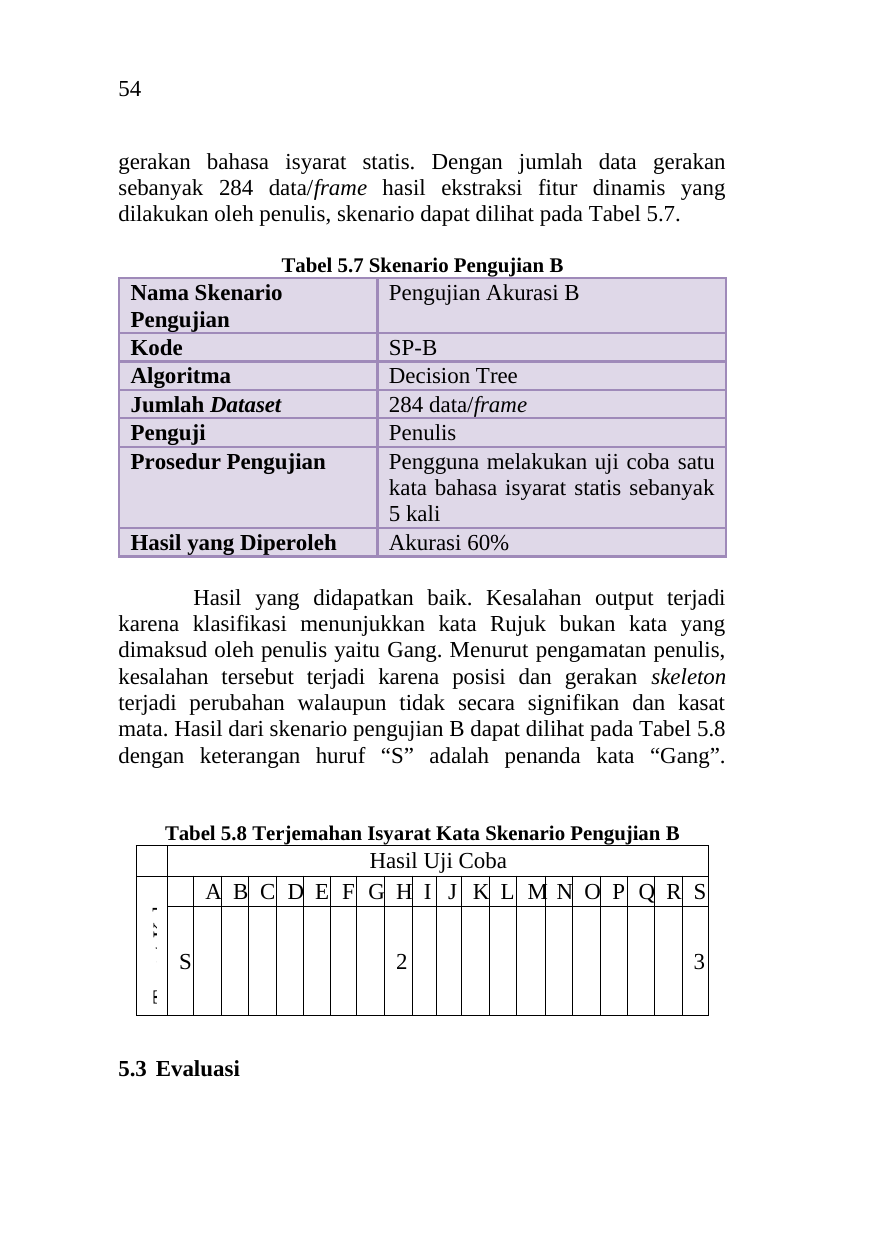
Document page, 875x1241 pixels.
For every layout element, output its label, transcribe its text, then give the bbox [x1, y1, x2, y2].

table_cell O [573, 877, 600, 906]
table_header Pengujian Akurasi B [379, 279, 725, 332]
table_cell S [168, 907, 193, 1015]
table_cell [601, 907, 627, 1015]
table_cell F [331, 877, 356, 906]
table_header [137, 846, 167, 876]
table_cell 3 [683, 907, 708, 1015]
table_cell Q [628, 877, 654, 906]
table_cell P [601, 877, 627, 906]
table_cell G [357, 877, 384, 906]
table_cell Jumlah Dataset [120, 391, 376, 417]
subtitle Evaluasi [118, 1055, 726, 1081]
list Tabel 5.8 Terjemahan Isyarat Kata Skenario Pengujian B [118, 821, 726, 845]
table_cell Target Kelas [137, 877, 167, 1015]
table_cell [413, 907, 436, 1015]
table_cell N [546, 877, 572, 906]
table_cell B [222, 877, 248, 906]
table_cell Akurasi 60% [379, 529, 725, 555]
table_cell [168, 877, 193, 906]
table_cell I [413, 877, 436, 906]
table_cell [462, 907, 489, 1015]
table_cell M [517, 877, 545, 906]
table_cell [628, 907, 654, 1015]
table_cell Penulis [379, 419, 725, 446]
table_cell Decision Tree [379, 363, 725, 389]
table_cell D [277, 877, 303, 906]
table_cell [249, 907, 276, 1015]
table_cell J [437, 877, 461, 906]
table_cell [357, 907, 384, 1015]
table_cell 2 [385, 907, 412, 1015]
list Tabel 5.7 Skenario Pengujian B [118, 253, 726, 277]
table_cell S [683, 877, 708, 906]
table_cell [517, 907, 545, 1015]
table_cell Pengguna melakukan uji coba satu kata bahasa isyarat statis sebanyak 5 kali [379, 448, 725, 527]
table_cell [546, 907, 572, 1015]
table_header Nama Skenario Pengujian [120, 279, 376, 332]
table_cell [573, 907, 600, 1015]
table_cell A [194, 877, 221, 906]
table_cell [490, 907, 516, 1015]
table_cell [277, 907, 303, 1015]
table_cell [194, 907, 221, 1015]
table_cell E [304, 877, 330, 906]
table_cell SP-B [379, 334, 725, 360]
table_cell 284 data/frame [379, 391, 725, 417]
table_cell L [490, 877, 516, 906]
table_cell Penguji [120, 419, 376, 446]
table_cell H [385, 877, 412, 906]
table_cell Prosedur Pengujian [120, 448, 376, 527]
table_cell C [249, 877, 276, 906]
table_cell [655, 907, 682, 1015]
table_cell Hasil yang Diperoleh [120, 529, 376, 555]
table_cell R [655, 877, 682, 906]
table_cell [331, 907, 356, 1015]
table_header Hasil Uji Coba [168, 846, 708, 876]
table_cell [222, 907, 248, 1015]
table_cell [304, 907, 330, 1015]
text Hasil yang didapatkan baik. Kesalahan output terjadi karena klasifikasi menunjukkan kata Rujuk bukan kata yang dimaksud oleh penulis yaitu Gang. Menurut pengamatan penulis, kesalahan tersebut terjadi karena posisi dan gerakan skeleton terjadi perubahan walaupun tidak secara signifikan dan kasat mata. Hasil dari skenario pengujian B dapat dilihat pada Tabel 5.8 dengan keterangan huruf “S” adalah penanda kata “Gang”. [118, 584, 726, 794]
table_cell Algoritma [120, 363, 376, 389]
table_cell Kode [120, 334, 376, 360]
table_cell K [462, 877, 489, 906]
table_cell [437, 907, 461, 1015]
